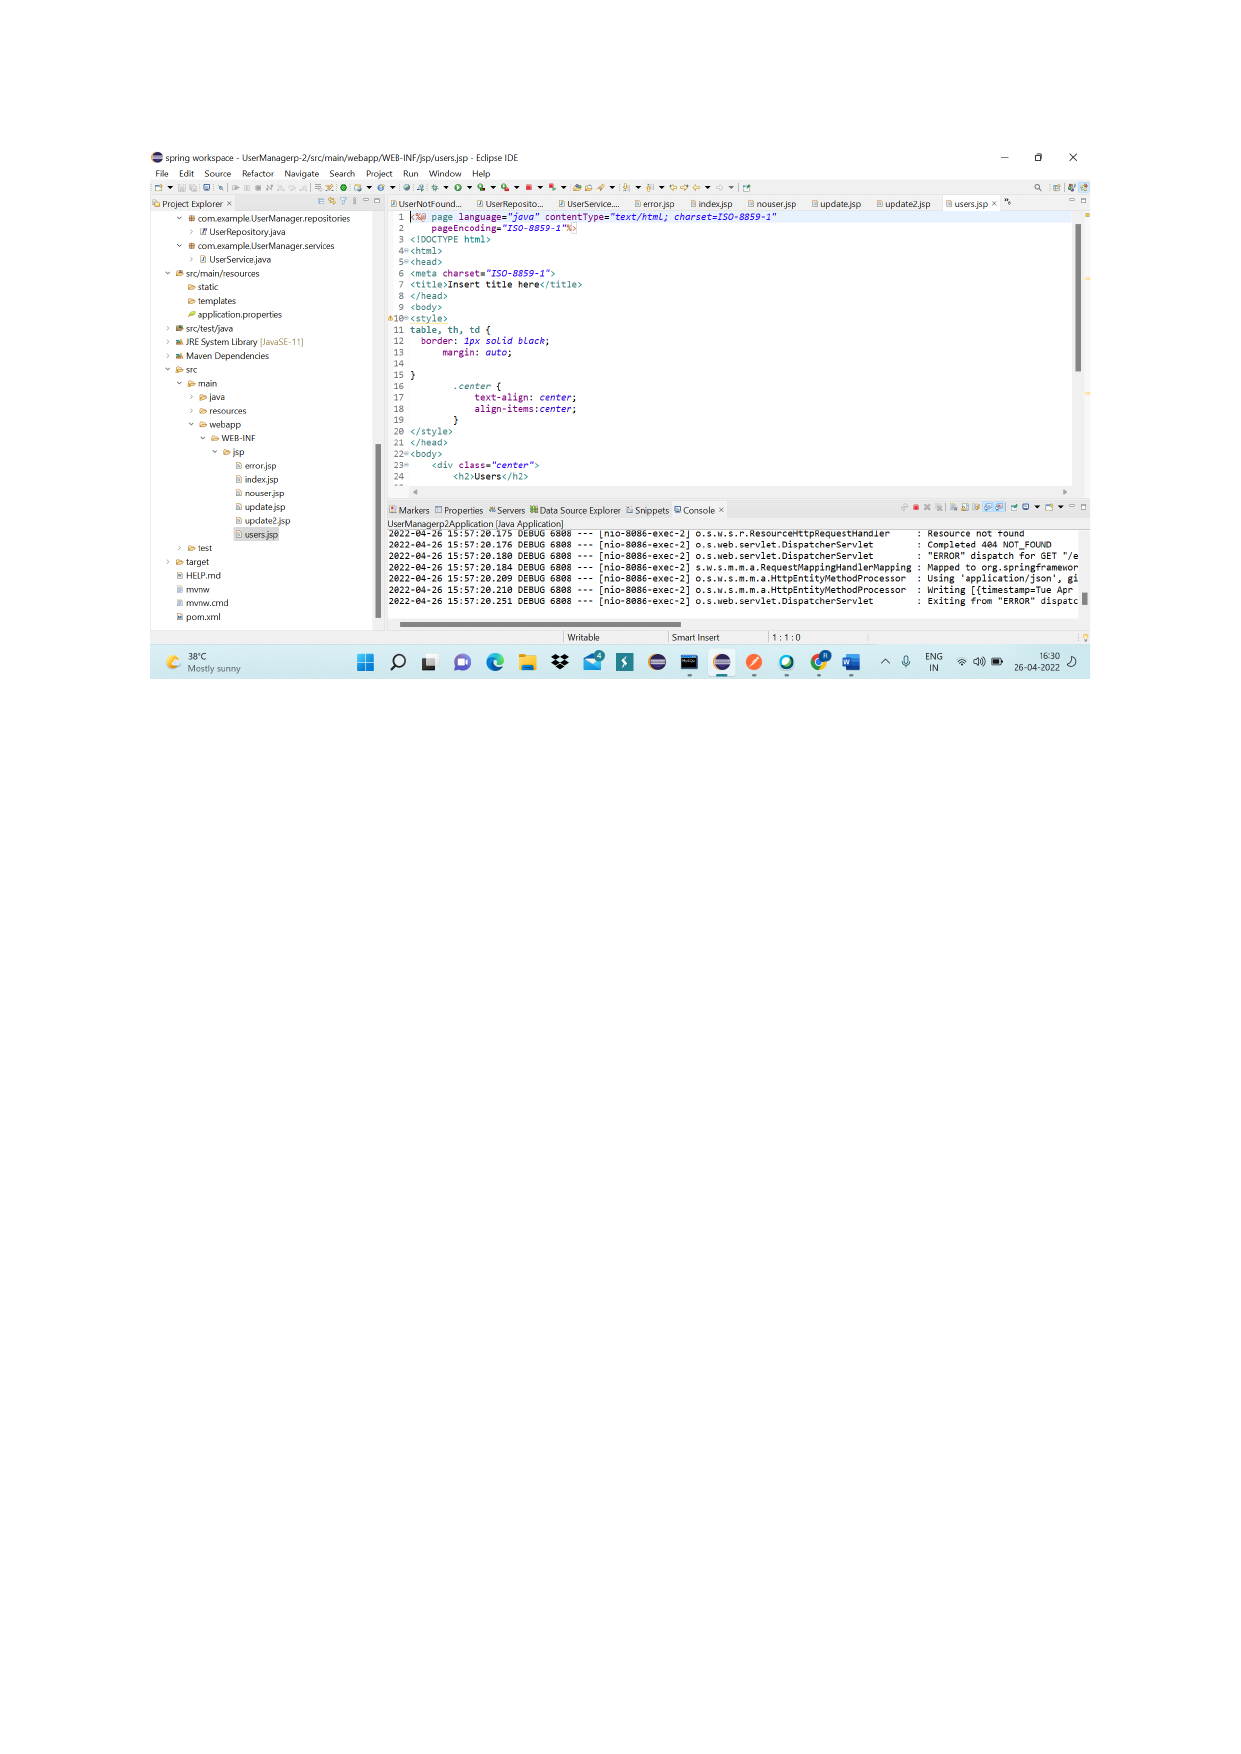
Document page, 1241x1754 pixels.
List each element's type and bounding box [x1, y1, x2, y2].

picture [150, 150, 1091, 679]
